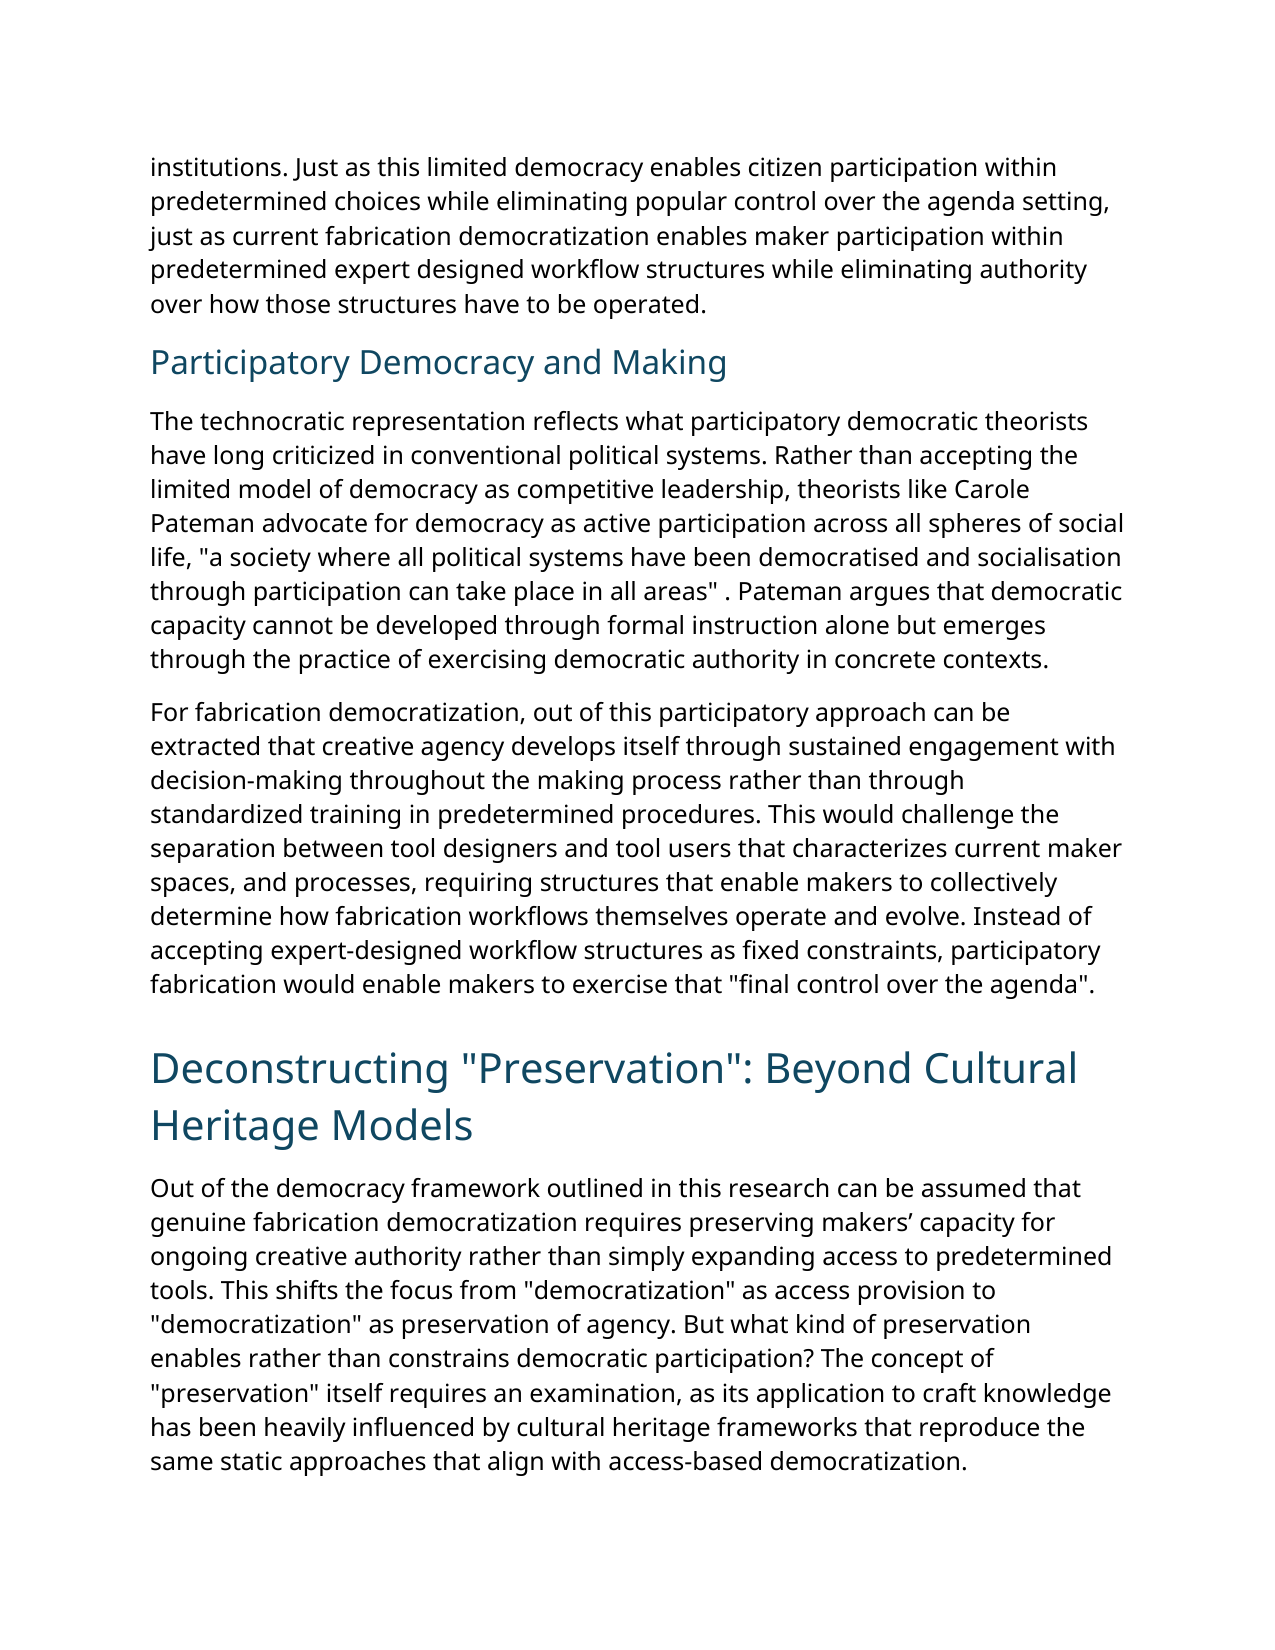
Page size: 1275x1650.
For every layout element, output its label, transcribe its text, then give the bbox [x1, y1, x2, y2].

subtitle Deconstructing "Preservation": Beyond Cultural Heritage Models [150, 1038, 1125, 1152]
text The technocratic representation reflects what participatory democratic theorists have long criticized in conventional political systems. Rather than accepting the limited model of democracy as competitive leadership, theorists like Carole Pateman advocate for democracy as active participation across all spheres of social life, "a society where all political systems have been democratised and socialisation through participation can take place in all areas" . Pateman argues that democratic capacity cannot be developed through formal instruction alone but emerges through the practice of exercising democratic authority in concrete contexts. [150, 403, 1125, 676]
text For fabrication democratization, out of this participatory approach can be extracted that creative agency develops itself through sustained engagement with decision-making throughout the making process rather than through standardized training in predetermined procedures. This would challenge the separation between tool designers and tool users that characterizes current maker spaces, and processes, requiring structures that enable makers to collectively determine how fabrication workflows themselves operate and evolve. Instead of accepting expert-designed workflow structures as fixed constraints, participatory fabrication would enable makers to exercise that "final control over the agenda". [150, 694, 1125, 1001]
text Out of the democracy framework outlined in this research can be assumed that genuine fabrication democratization requires preserving makers’ capacity for ongoing creative authority rather than simply expanding access to predetermined tools. This shifts the focus from "democratization" as access provision to "democratization" as preservation of agency. But what kind of preservation enables rather than constrains democratic participation? The concept of "preservation" itself requires an examination, as its application to craft knowledge has been heavily influenced by cultural heritage frameworks that reproduce the same static approaches that align with access-based democratization. [150, 1171, 1125, 1477]
subtitle Participatory Democracy and Making [150, 339, 1125, 384]
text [150, 150, 1125, 320]
